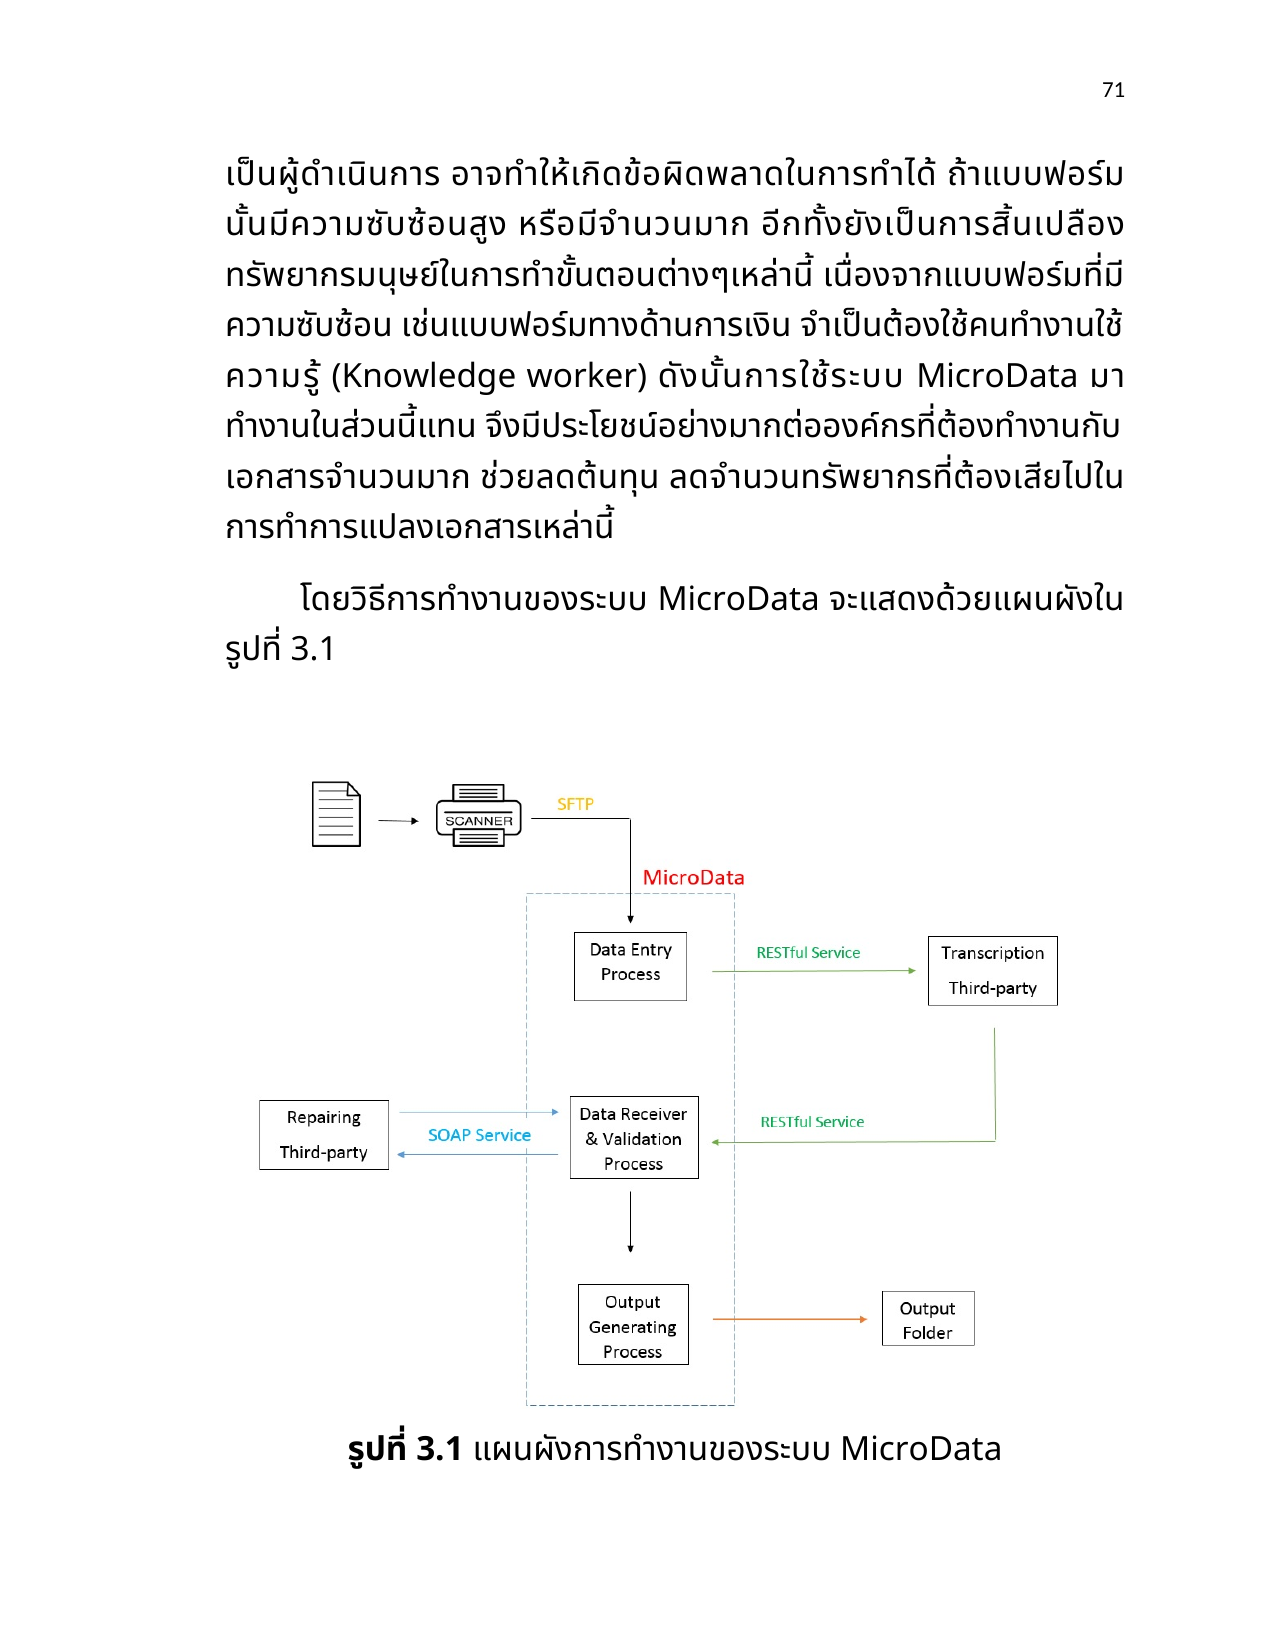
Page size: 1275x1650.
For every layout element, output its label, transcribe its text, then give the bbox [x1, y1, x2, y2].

text แผนผังการทำงานของระบบ MicroData [225, 1425, 1125, 1476]
picture [242, 741, 1108, 1426]
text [225, 150, 1125, 553]
text โดยวิธีการทำงานของระบบ MicroData จะแสดงด้วยแผนผังในรูปที่ 3.1 [225, 574, 1125, 676]
